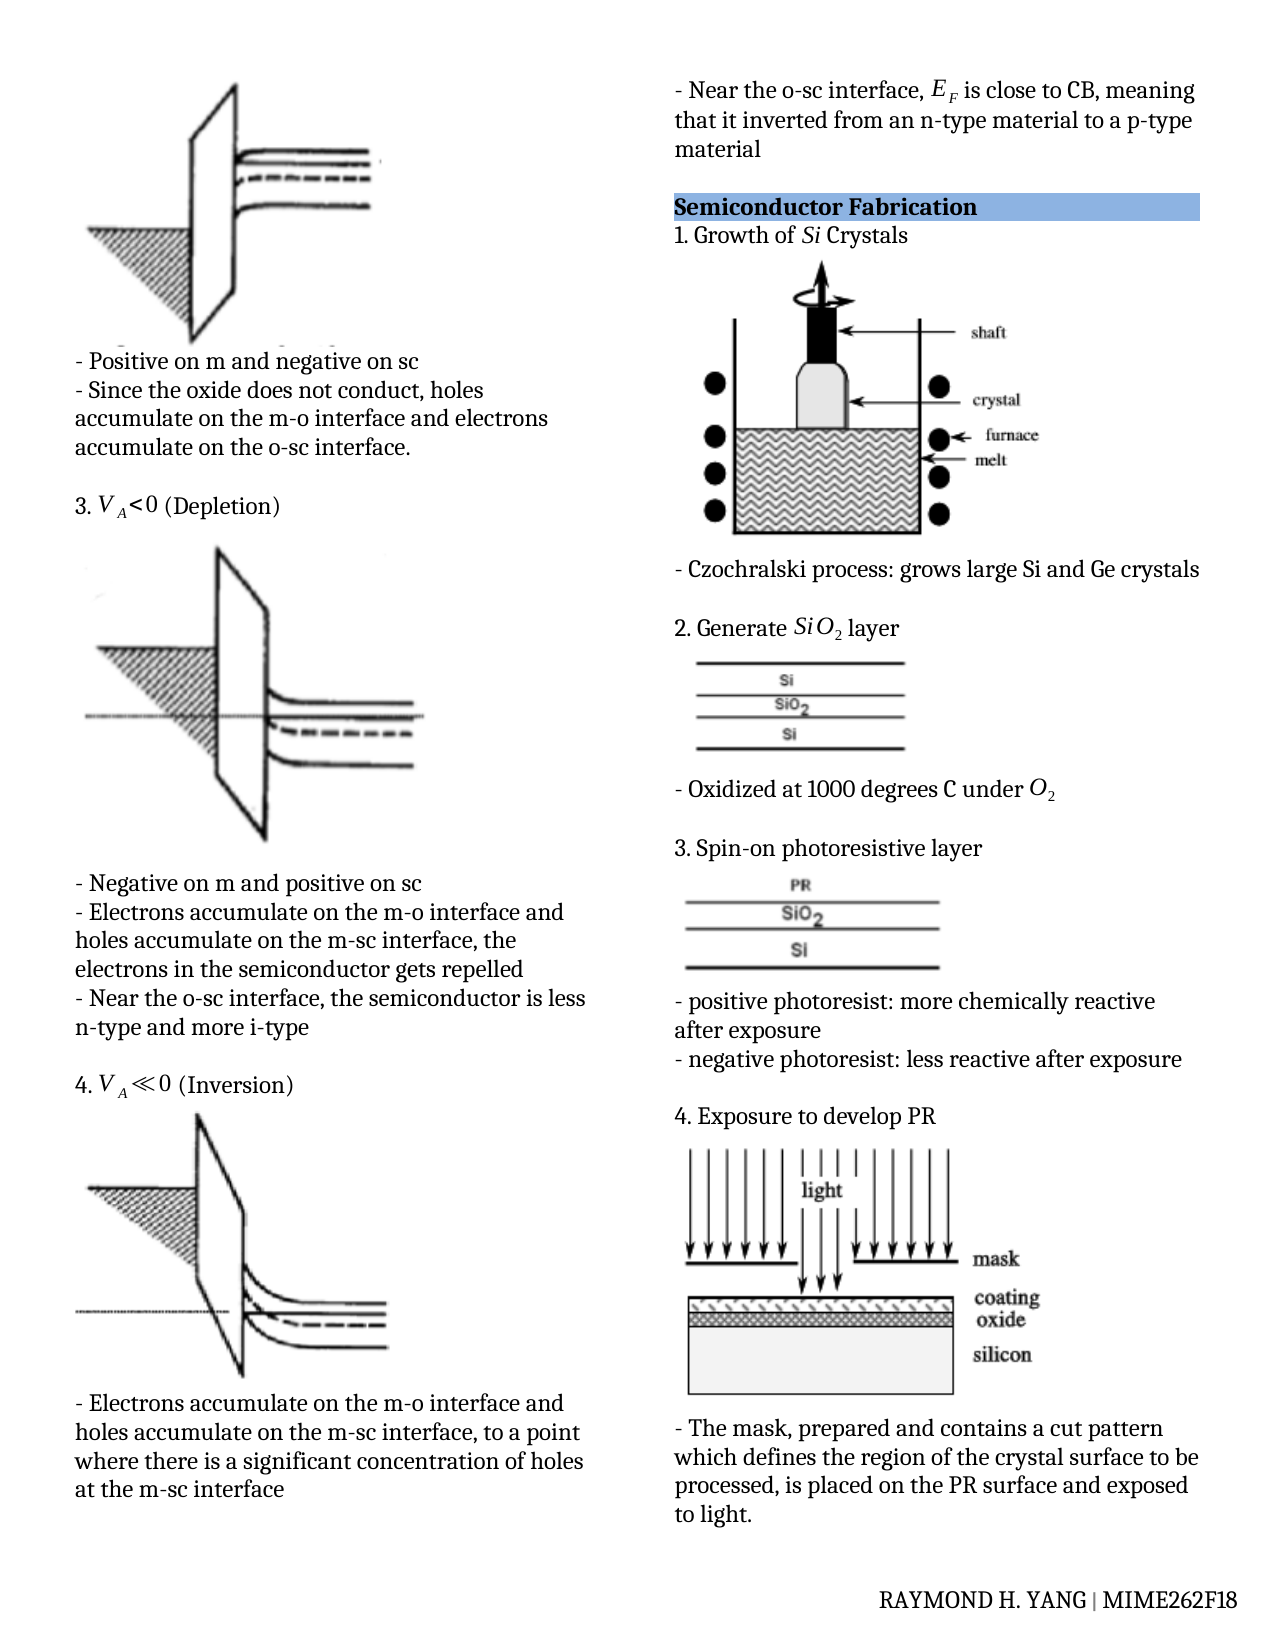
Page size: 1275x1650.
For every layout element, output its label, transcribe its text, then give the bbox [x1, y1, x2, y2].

text - Oxidized at 1000 degrees C under [674, 773, 1200, 805]
text - negative photoresist: less reactive after exposure [674, 1045, 1200, 1073]
text - Since the oxide does not conduct, holes accumulate on the m-o interface and electrons accumulate on the o-sc interface. [75, 376, 601, 462]
picture [75, 522, 441, 869]
text - Near the o-sc interface, is close to CB, meaning that it inverted from an n-type material to a p-type material [674, 75, 1200, 164]
text 3. (Depletion) [75, 491, 601, 522]
text - The mask, prepared and contains a cut pattern which defines the region of the crystal surface to be processed, is placed on the PR surface and exposed to light. [674, 1414, 1200, 1529]
text 2. Generate layer [674, 612, 1200, 644]
text - Electrons accumulate on the m-o interface and holes accumulate on the m-sc interface, to a point where there is a significant concentration of holes at the m-sc interface [75, 1389, 601, 1504]
picture [674, 250, 1044, 555]
text 4. (Inversion) [75, 1070, 601, 1101]
picture [75, 75, 382, 347]
text 3. Spin-on photoresistive layer [674, 833, 1200, 862]
picture [674, 862, 956, 988]
text - Czochralski process: grows large Si and Ge crystals [674, 555, 1200, 583]
text - Electrons accumulate on the m-o interface and holes accumulate on the m-sc interface, the electrons in the semiconductor gets repelled [75, 898, 601, 984]
picture [674, 1131, 1045, 1414]
text - positive photoresist: more chemically reactive after exposure [674, 987, 1200, 1045]
text 1. Growth of Crystals [674, 221, 1200, 250]
picture [674, 643, 929, 774]
text - Positive on m and negative on sc [75, 347, 601, 376]
text - Negative on m and positive on sc [75, 869, 601, 898]
picture [75, 1101, 418, 1390]
text - Near the o-sc interface, the semiconductor is less n-type and more i-type [75, 984, 601, 1041]
text Semiconductor Fabrication [674, 193, 1200, 221]
text 4. Exposure to develop PR [674, 1102, 1200, 1131]
